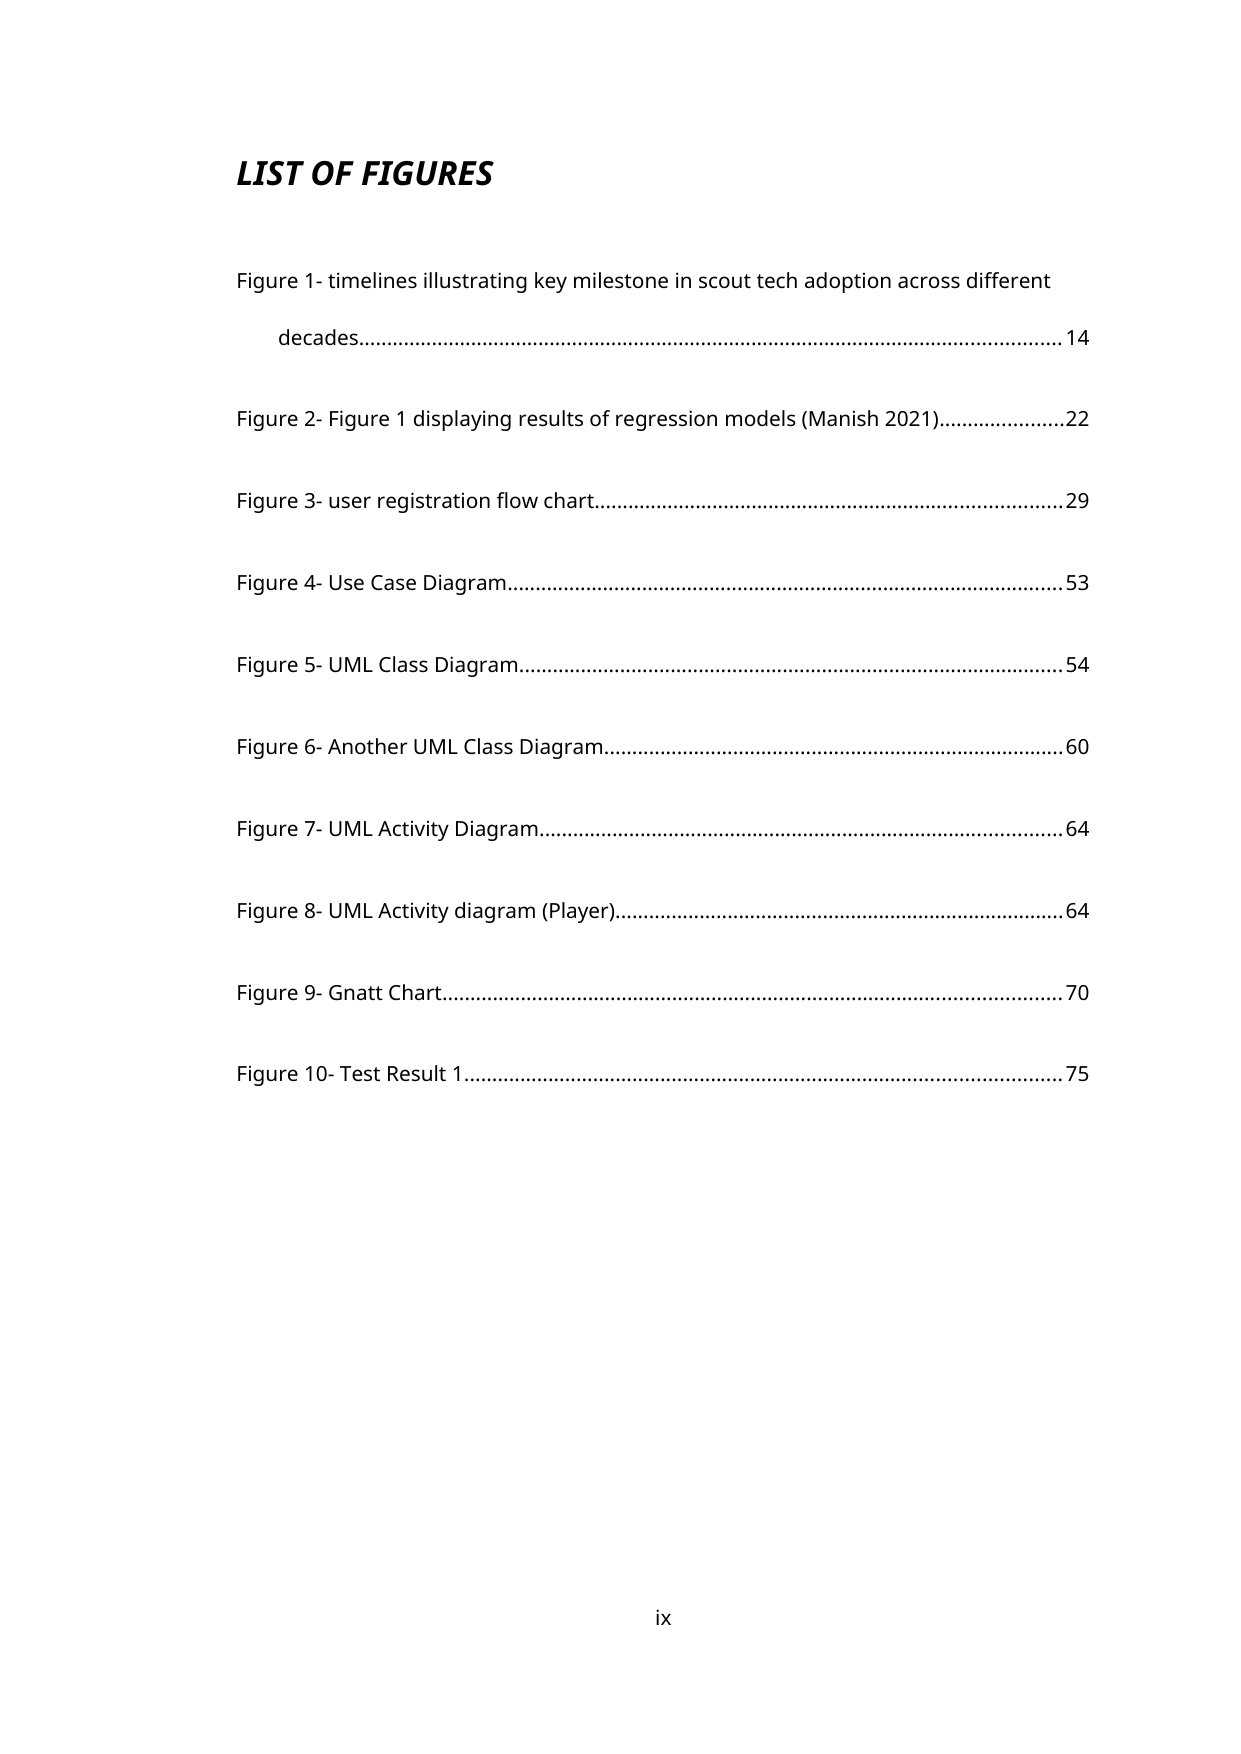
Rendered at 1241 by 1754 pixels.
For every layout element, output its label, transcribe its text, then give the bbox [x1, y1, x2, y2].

text Figure 8- UML Activity diagram (Player) 64 [236, 896, 1090, 924]
text Figure 1- timelines illustrating key milestone in scout tech adoption across different decades 14 [236, 266, 1090, 351]
text Figure 3- user registration flow chart 29 [236, 486, 1090, 515]
text Figure 5- UML Class Diagram 54 [236, 650, 1090, 679]
text Figure 10- Test Result 1 75 [236, 1059, 1090, 1088]
subtitle List of Figures [236, 150, 1090, 195]
text Figure 6- Another UML Class Diagram 60 [236, 732, 1090, 761]
text Figure 4- Use Case Diagram 53 [236, 568, 1090, 597]
text Figure 9- Gnatt Chart 70 [236, 978, 1090, 1006]
text Figure 2- Figure 1 displaying results of regression models (Manish 2021) 22 [236, 404, 1090, 433]
text Figure 7- UML Activity Diagram 64 [236, 814, 1090, 842]
